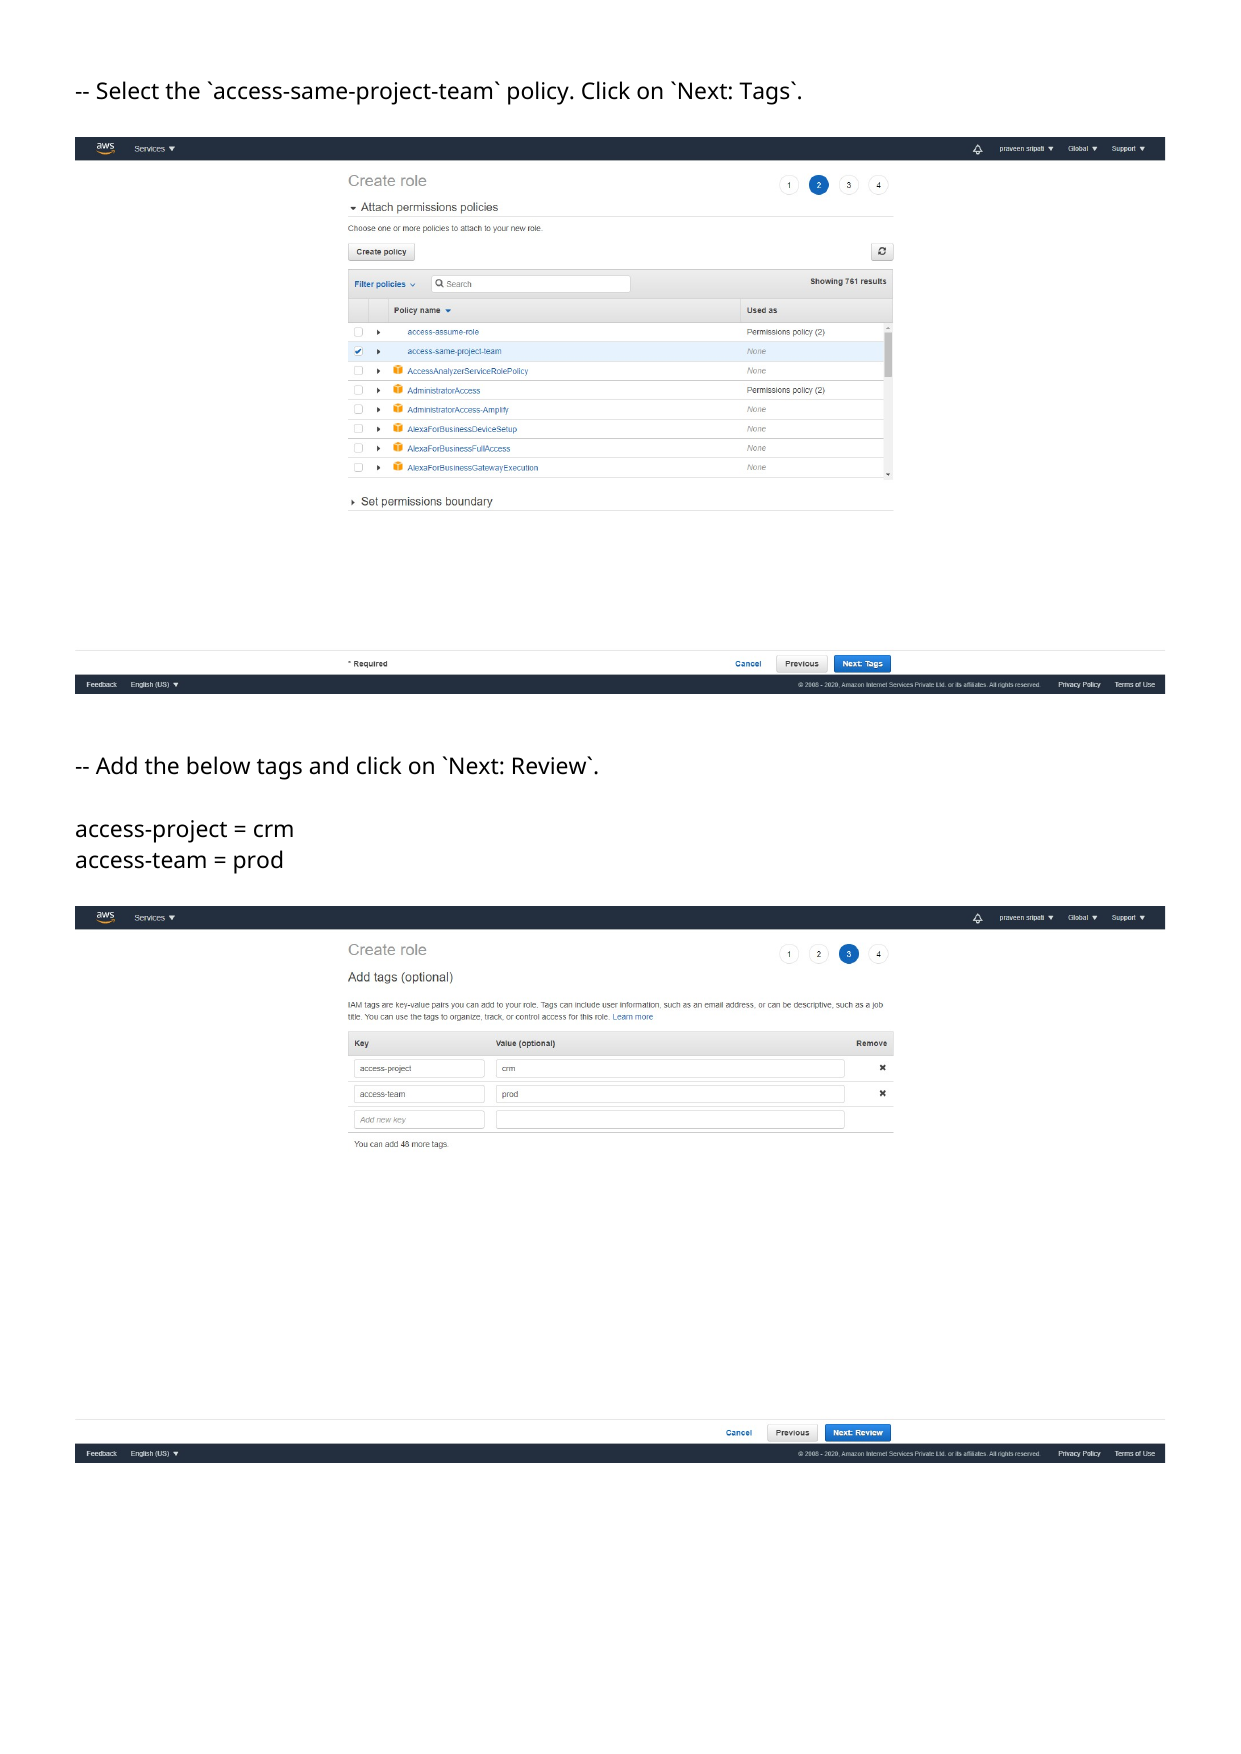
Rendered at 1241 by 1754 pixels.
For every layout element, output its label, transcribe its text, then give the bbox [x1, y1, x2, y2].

text access-team = prod [75, 844, 1165, 875]
text access-project = crm [75, 813, 1165, 844]
text -- Add the below tags and click on `Next: Review`. [75, 750, 1165, 781]
text -- Select the `access-same-project-team` policy. Click on `Next: Tags`. [75, 75, 1165, 106]
picture [75, 906, 1166, 1463]
picture [75, 137, 1166, 694]
